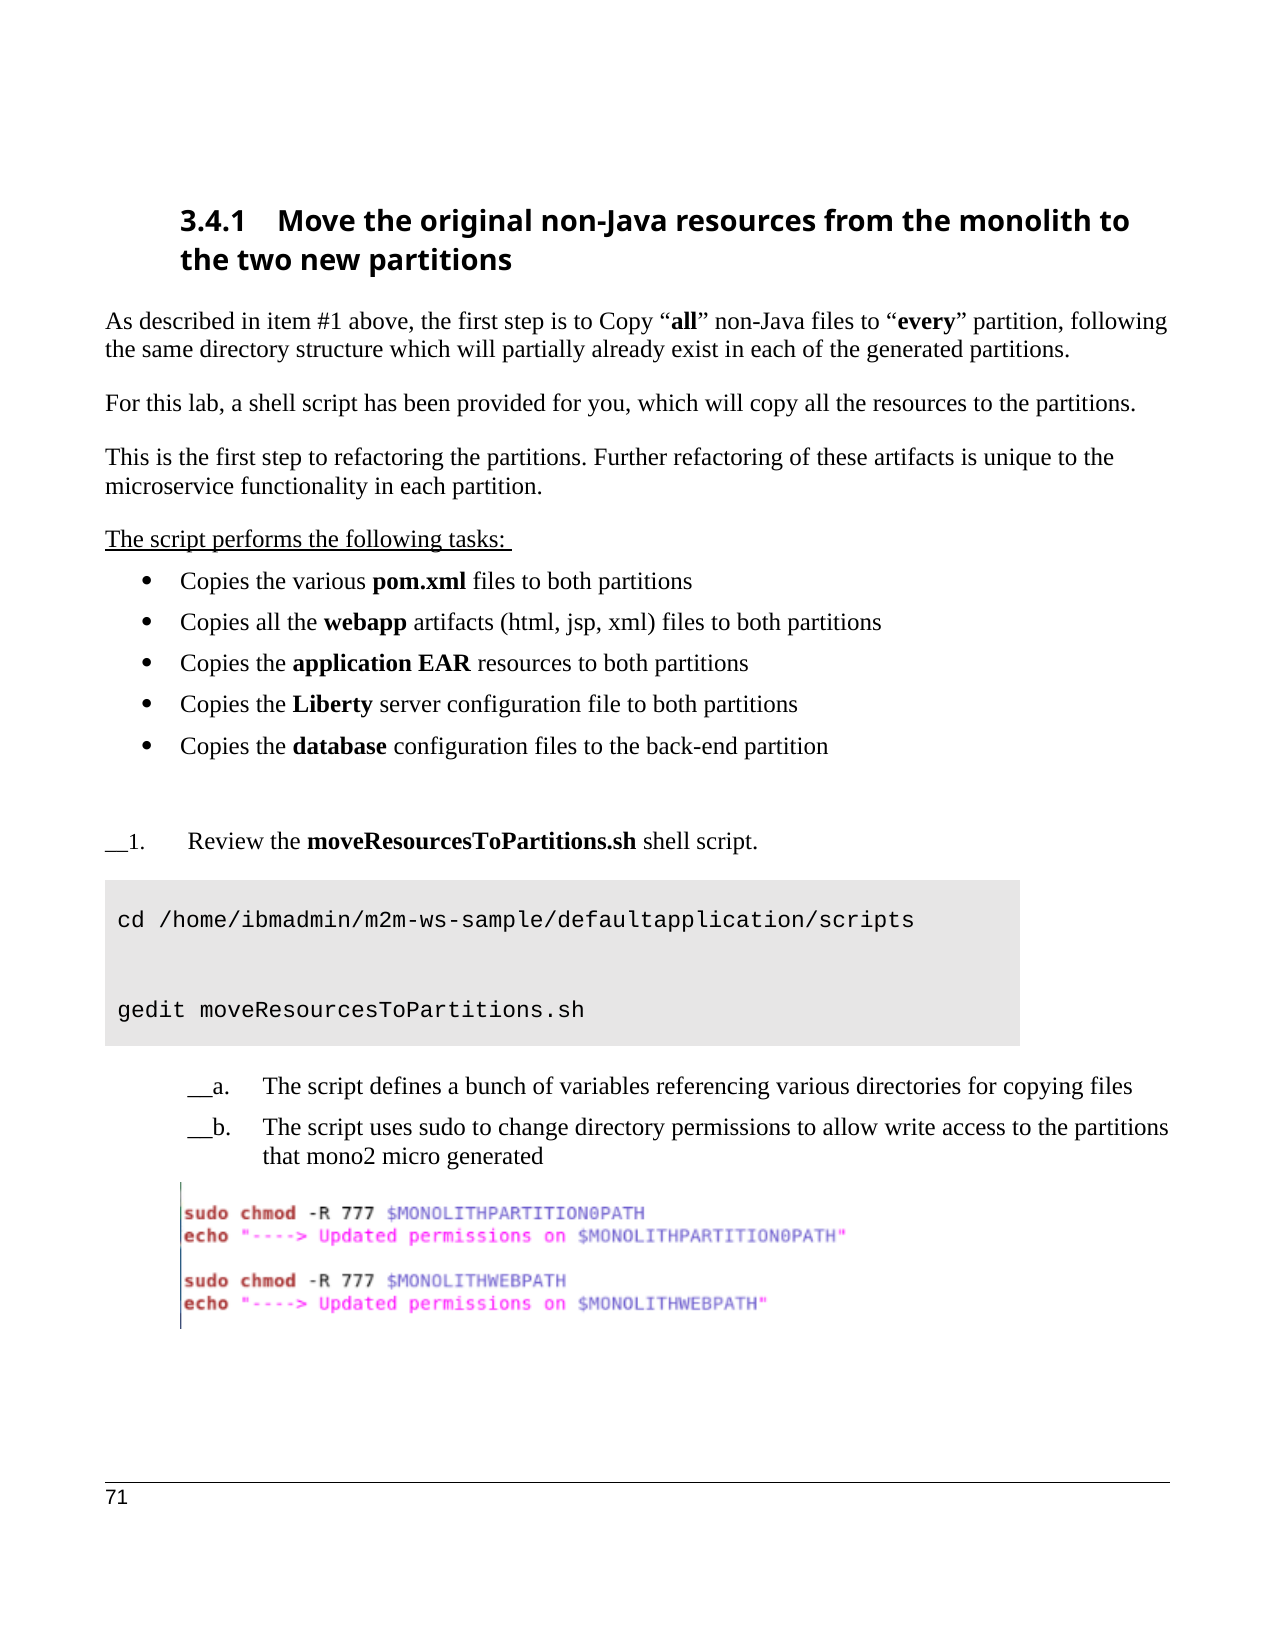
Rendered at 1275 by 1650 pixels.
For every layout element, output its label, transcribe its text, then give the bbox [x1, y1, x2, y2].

list Copies the Liberty server configuration file to both partitions [142, 689, 1170, 718]
text This is the first step to refactoring the partitions. Further refactoring of these artifacts is unique to the microservice functionality in each partition. [105, 442, 1170, 499]
text The script performs the following tasks: [105, 524, 1170, 553]
list Review the moveResourcesToPartitions.sh shell script. [105, 826, 1170, 854]
table_header cd /home/ibmadmin/m2m-ws-sample/defaultapplication/scripts gedit moveResourcesToPartitions.sh [105, 880, 1020, 1046]
list Copies all the webapp artifacts (html, jsp, xml) files to both partitions [142, 607, 1170, 636]
subtitle 3.4.1 Move the original non-Java resources from the monolith to the two new partitions [180, 200, 1170, 279]
text As described in item #1 above, the first step is to Copy “all” non-Java files to “every” partition, following the same directory structure which will partially already exist in each of the generated partitions. [105, 306, 1170, 363]
picture [180, 1182, 863, 1329]
list Copies the database configuration files to the back-end partition [142, 731, 1170, 759]
list The script defines a bunch of variables referencing various directories for copying files [187, 1071, 1170, 1100]
list Copies the various pom.xml files to both partitions [142, 566, 1170, 594]
list The script uses sudo to change directory permissions to allow write access to the partitions that mono2 micro generated [187, 1112, 1170, 1170]
list Copies the application EAR resources to both partitions [142, 648, 1170, 677]
text For this lab, a shell script has been provided for you, which will copy all the resources to the partitions. [105, 388, 1170, 417]
